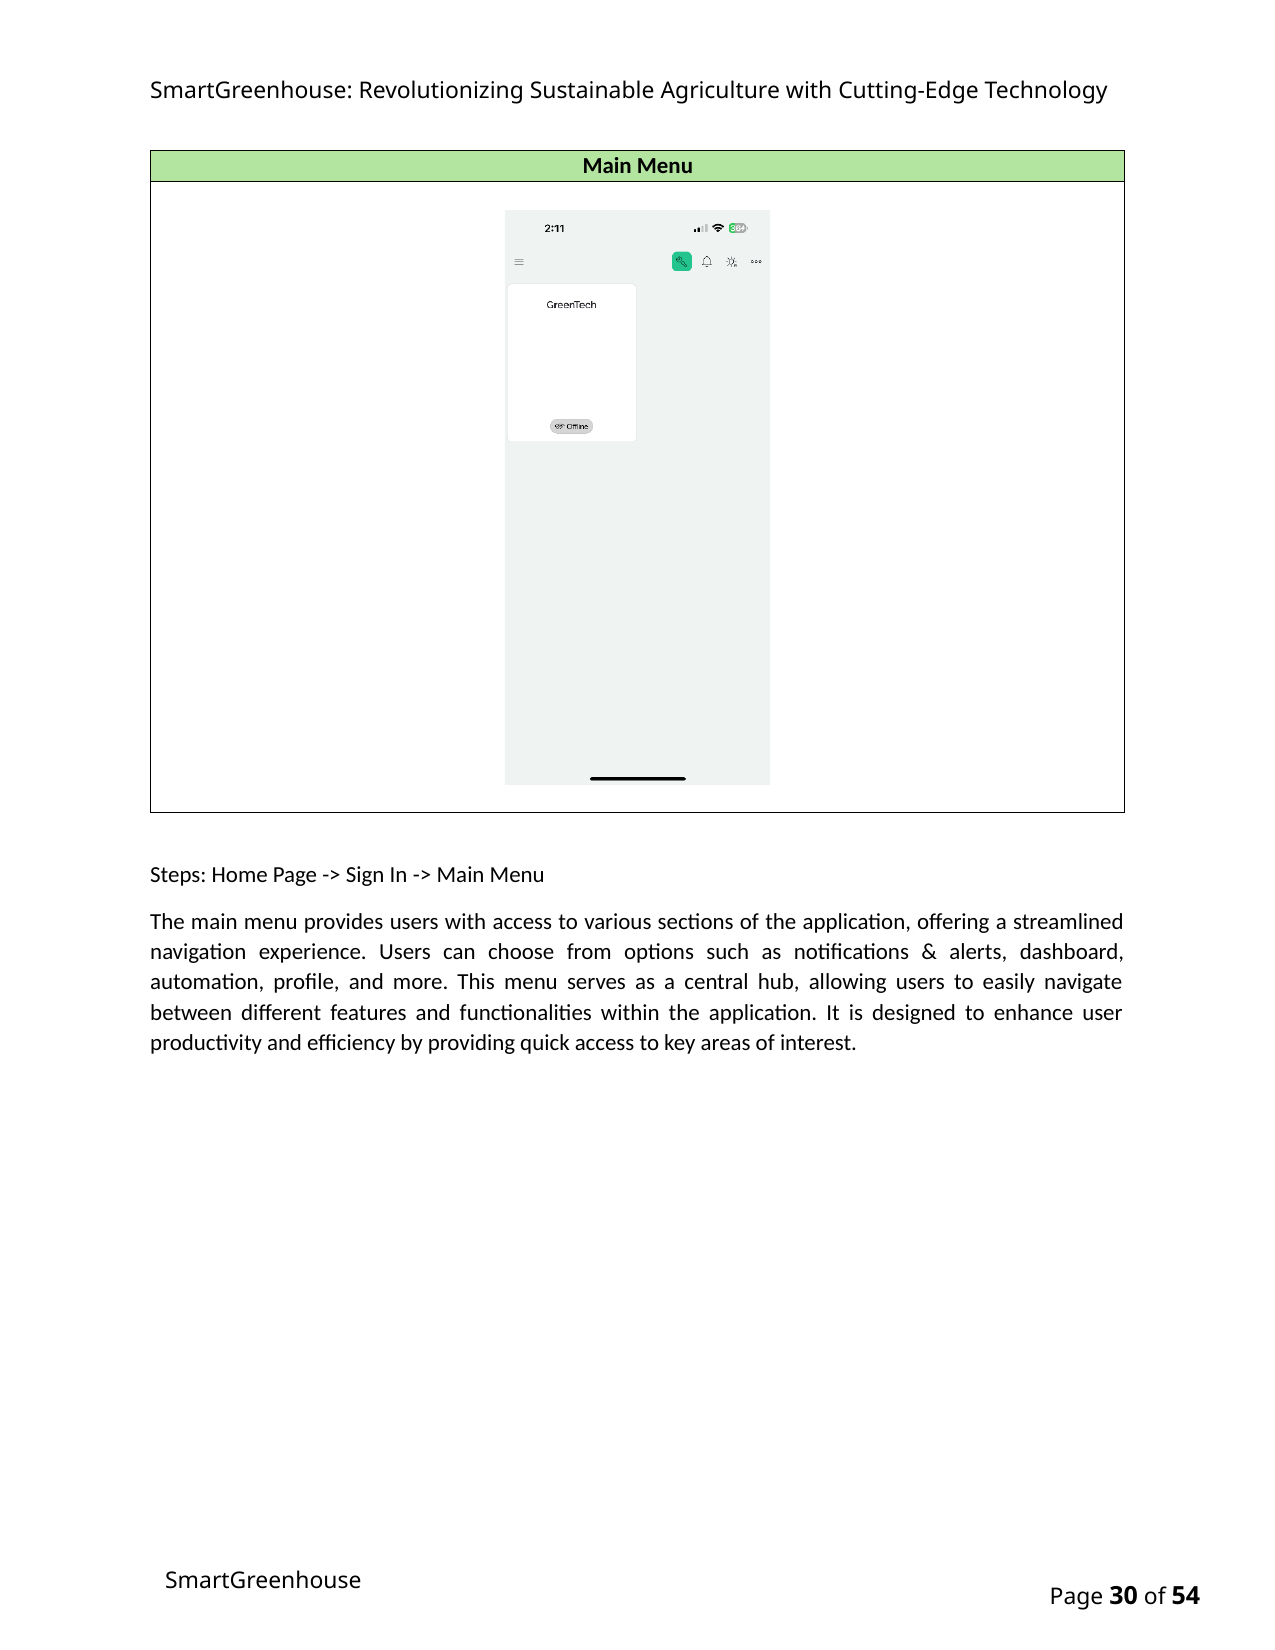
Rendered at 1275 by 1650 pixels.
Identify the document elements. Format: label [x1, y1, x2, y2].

picture [504, 210, 771, 785]
